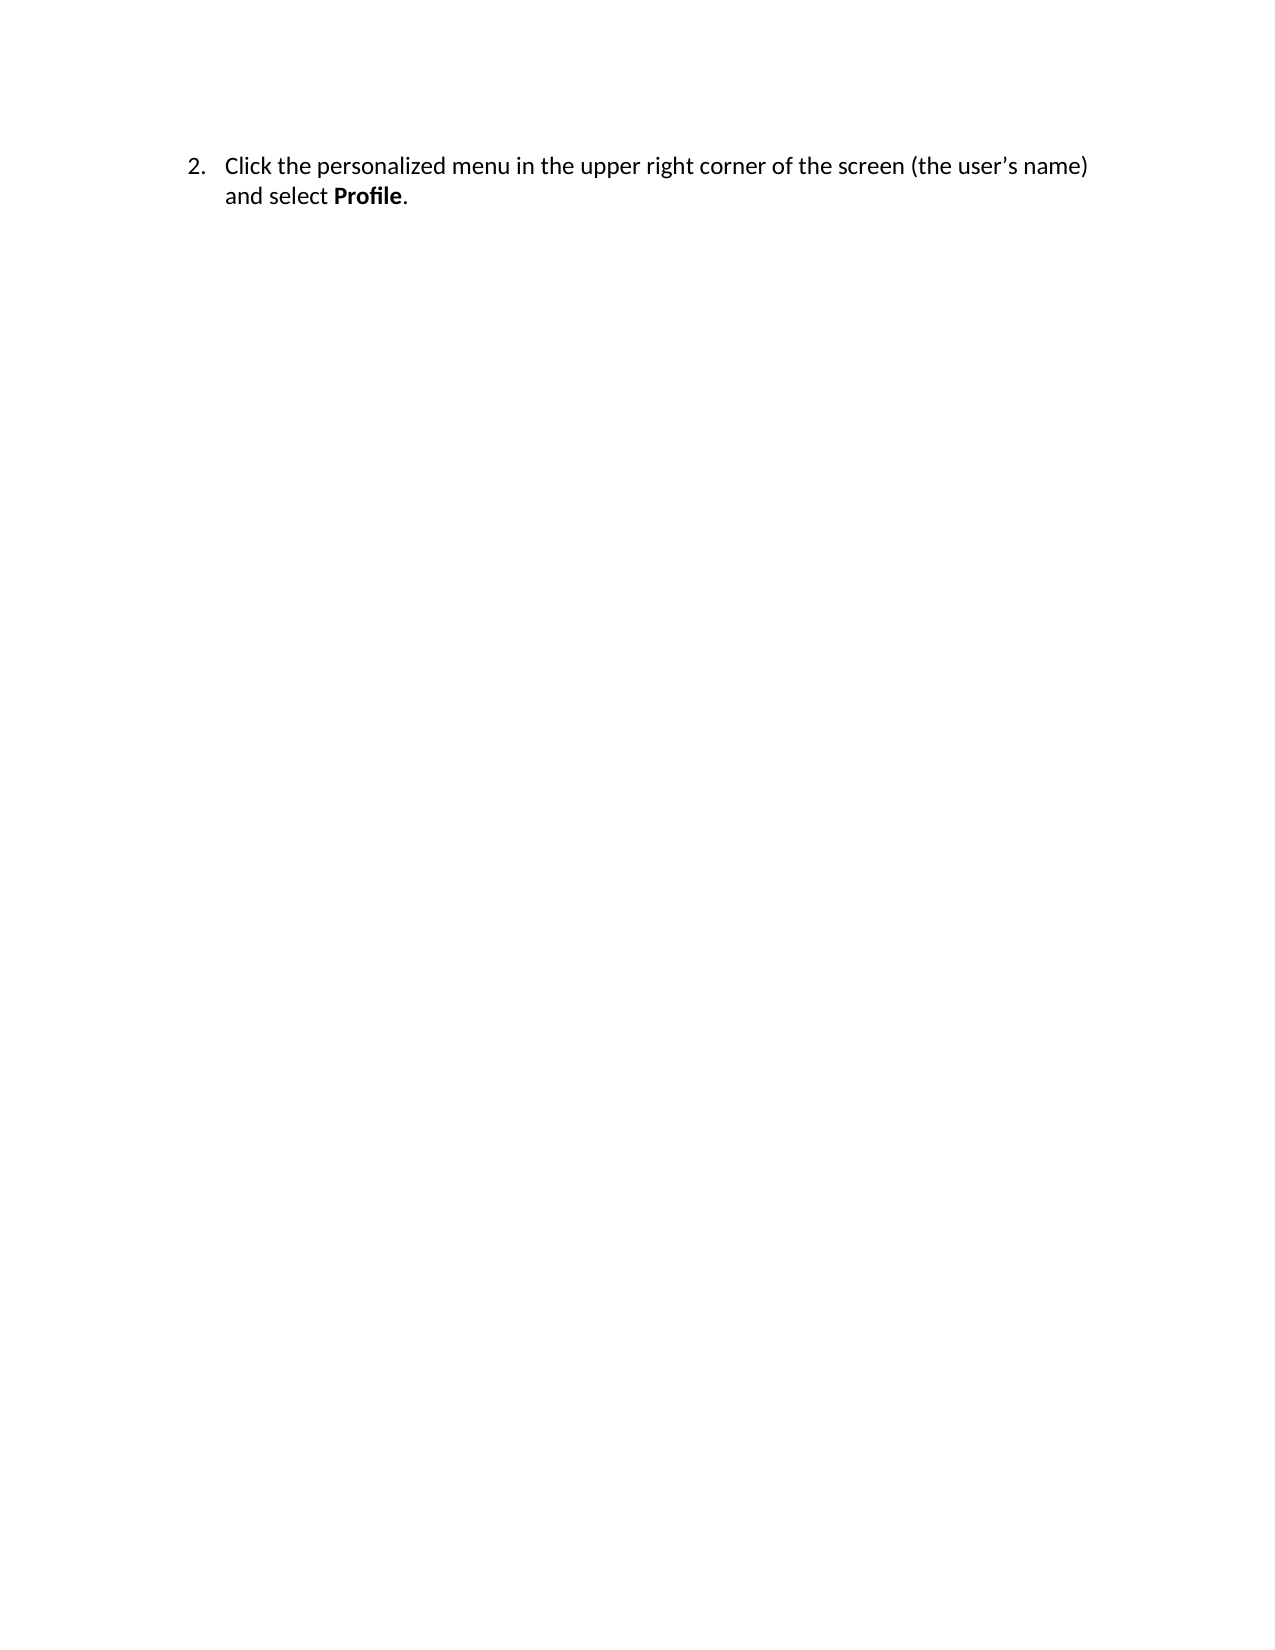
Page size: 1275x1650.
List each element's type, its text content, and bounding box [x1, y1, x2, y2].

list Click the personalized menu in the upper right corner of the screen (the user’s name) and select Profile. [187, 150, 1125, 211]
